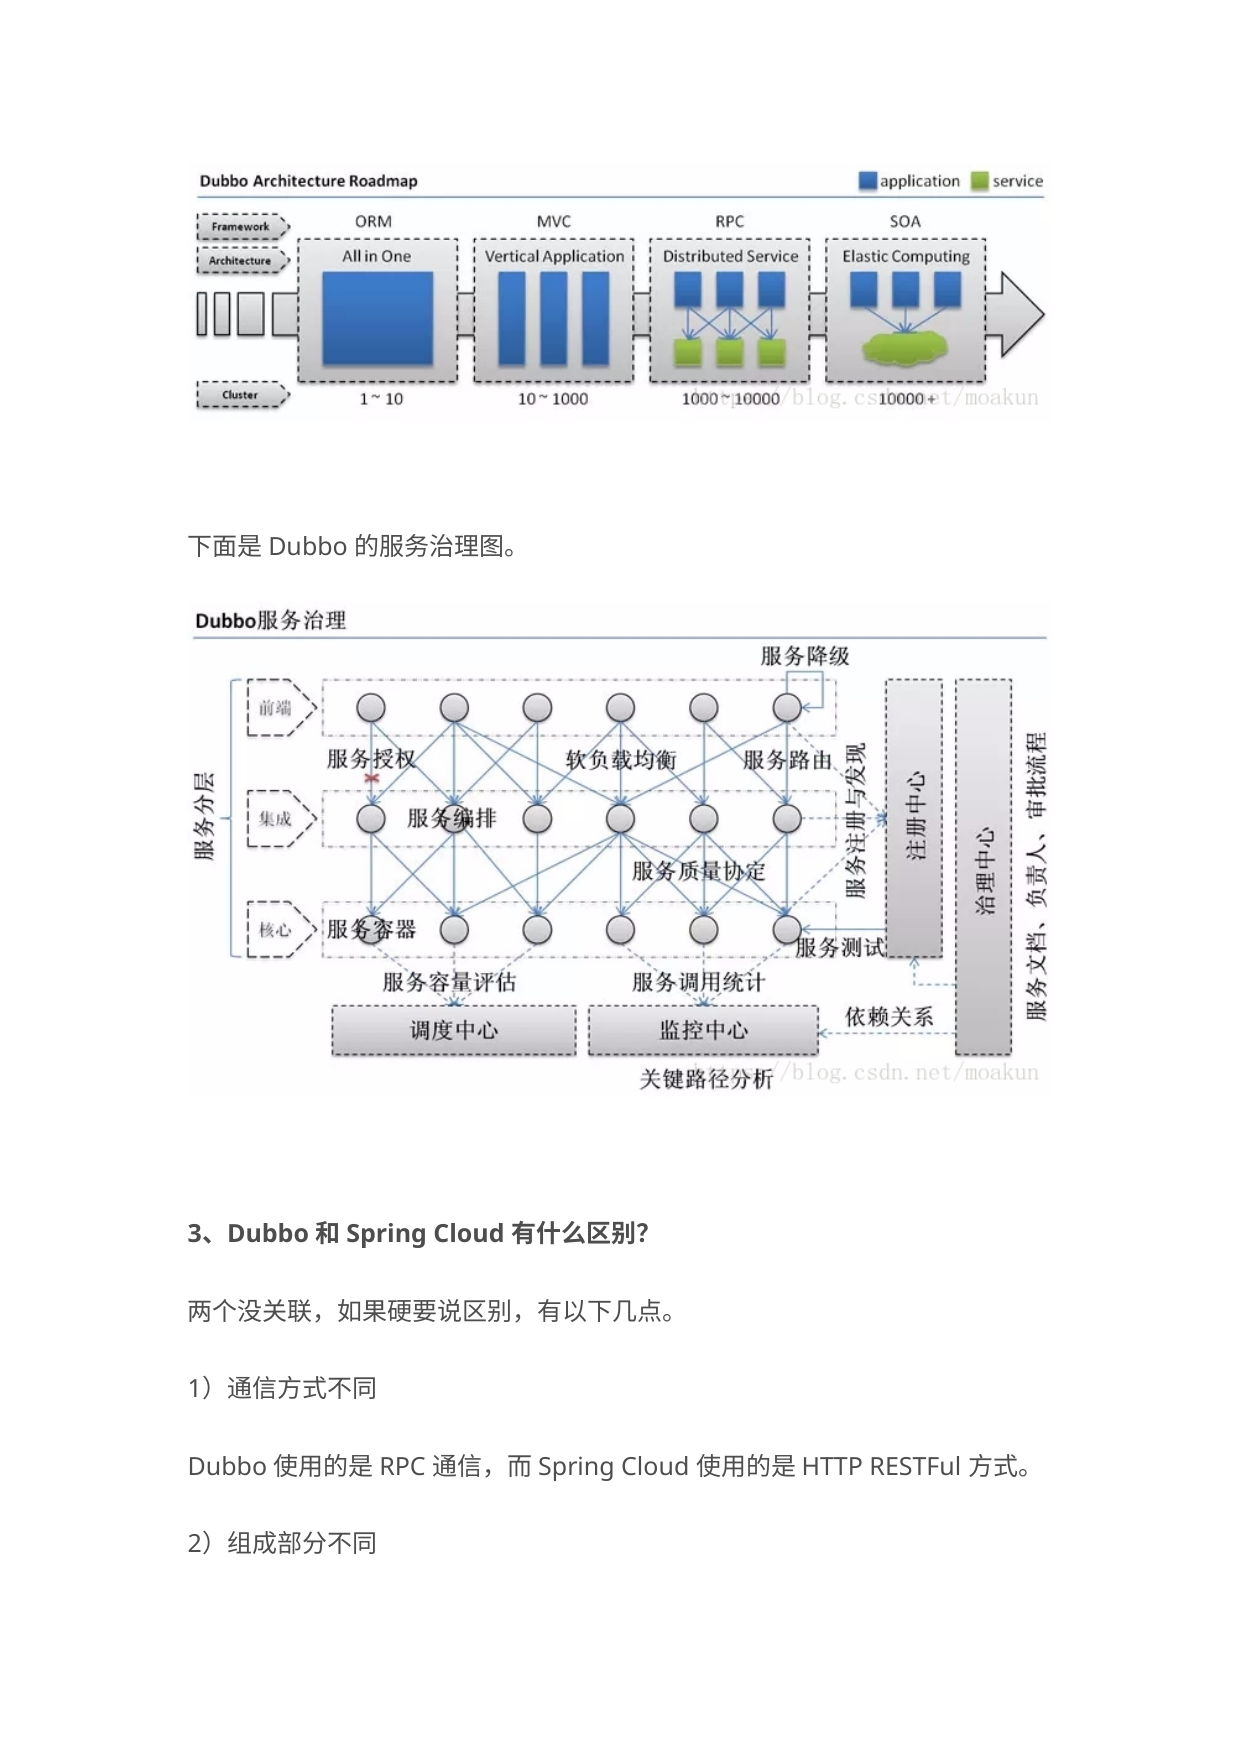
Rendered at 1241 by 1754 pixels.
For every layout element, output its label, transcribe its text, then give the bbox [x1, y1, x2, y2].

text 1）通信方式不同 [187, 1354, 1053, 1419]
text 两个没关联，如果硬要说区别，有以下几点。 [187, 1277, 1053, 1342]
text 2）组成部分不同 [187, 1509, 1053, 1574]
picture [187, 602, 1053, 1097]
text Dubbo 使用的是 RPC 通信，而 Spring Cloud 使用的是 HTTP RESTFul 方式。 [187, 1432, 1053, 1497]
picture [187, 162, 1053, 422]
text 3、Dubbo 和 Spring Cloud 有什么区别？ [187, 1199, 1053, 1264]
text 下面是 Dubbo 的服务治理图。 [187, 512, 1053, 577]
